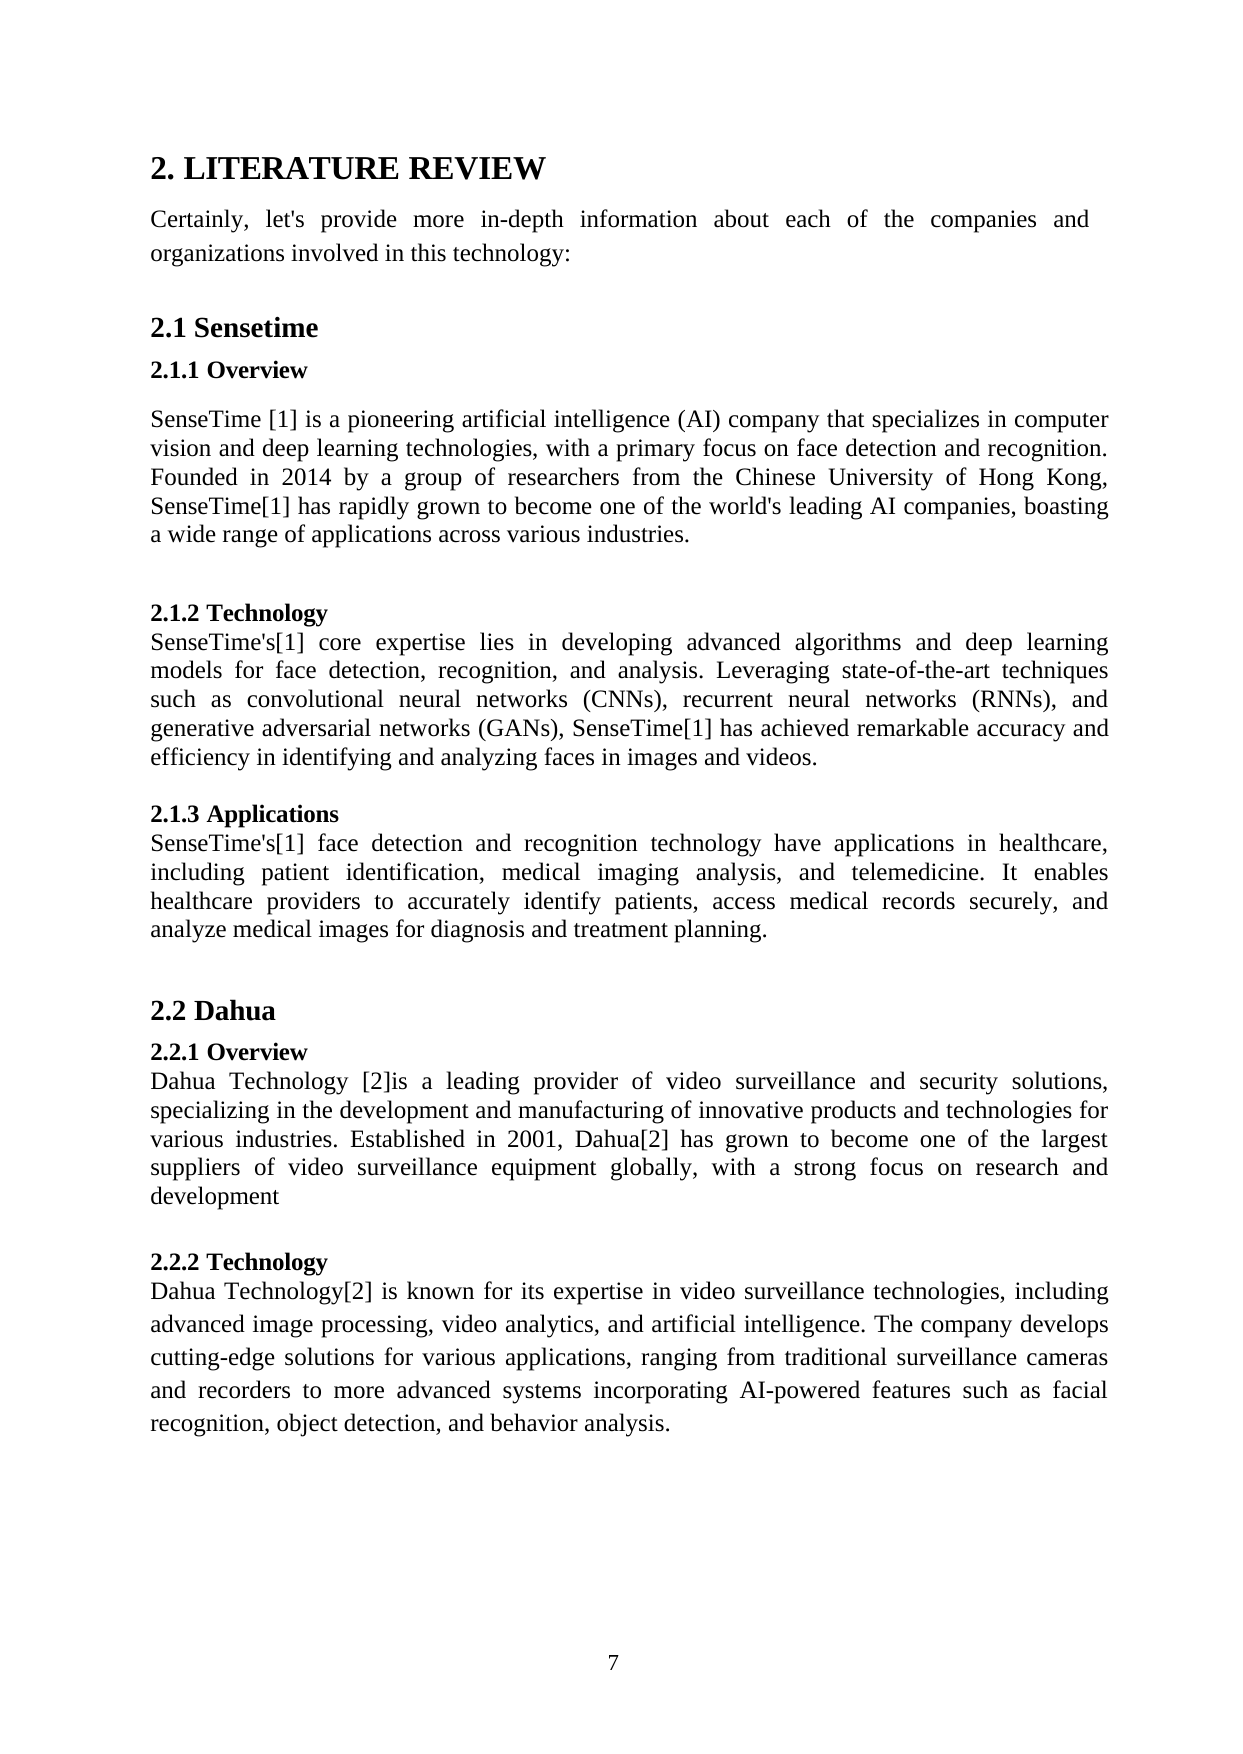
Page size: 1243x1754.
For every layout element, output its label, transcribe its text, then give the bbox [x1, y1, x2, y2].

subtitle Technology [150, 1247, 1109, 1276]
subtitle Technology [150, 598, 1109, 627]
text Certainly, let's provide more in-depth information about each of the companies and organizations involved in this technology: [150, 204, 1090, 266]
subtitle Applications [150, 799, 1109, 828]
subtitle SenseTime's[1] face detection and recognition technology have applications in healthcare, including patient identification, medical imaging analysis, and telemedicine. It enables healthcare providers to accurately identify patients, access medical records securely, and analyze medical images for diagnosis and treatment planning. [150, 828, 1109, 943]
text SenseTime's[1] core expertise lies in developing advanced algorithms and deep learning models for face detection, recognition, and analysis. Leveraging state-of-the-art techniques such as convolutional neural networks (CNNs), recurrent neural networks (RNNs), and generative adversarial networks (GANs), SenseTime[1] has achieved remarkable accuracy and efficiency in identifying and analyzing faces in images and videos. [150, 627, 1109, 771]
subtitle Sensetime [150, 310, 1109, 344]
text Dahua Technology[2] is known for its expertise in video surveillance technologies, including advanced image processing, video analytics, and artificial intelligence. The company develops cutting-edge solutions for various applications, ranging from traditional surveillance cameras and recorders to more advanced systems incorporating AI-powered features such as facial recognition, object detection, and behavior analysis. [150, 1276, 1109, 1437]
subtitle LITERATURE REVIEW [150, 148, 1109, 187]
subtitle Overview [150, 355, 1109, 384]
text SenseTime [1] is a pioneering artificial intelligence (AI) company that specializes in computer vision and deep learning technologies, with a primary focus on face detection and recognition. Founded in 2014 by a group of researchers from the Chinese University of Hong Kong, SenseTime[1] has rapidly grown to become one of the world's leading AI companies, boasting a wide range of applications across various industries. [150, 404, 1109, 548]
subtitle Overview [150, 1037, 1109, 1066]
subtitle Dahua [150, 993, 1109, 1026]
text Dahua Technology [2]is a leading provider of video surveillance and security solutions, specializing in the development and manufacturing of innovative products and technologies for various industries. Established in 2001, Dahua[2] has grown to become one of the largest suppliers of video surveillance equipment globally, with a strong focus on research and development [150, 1066, 1109, 1210]
